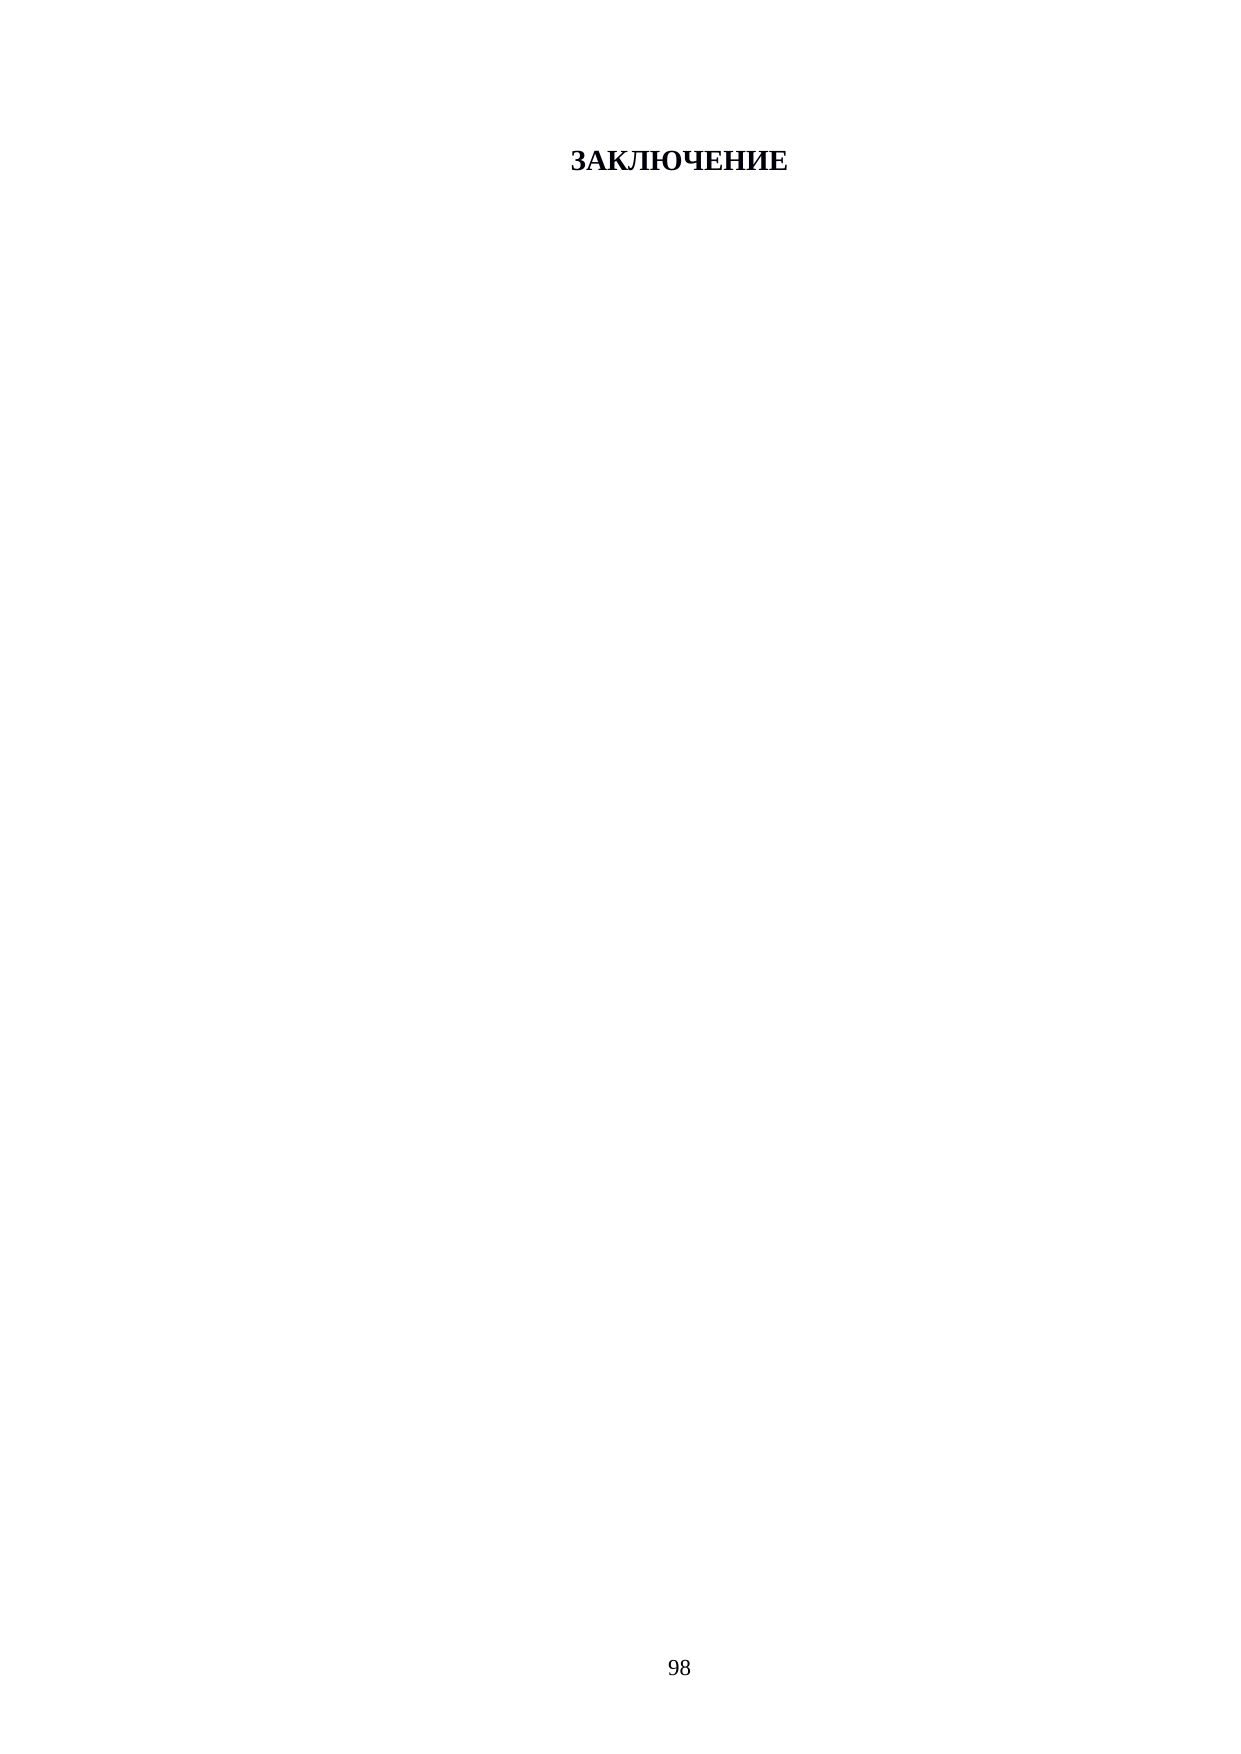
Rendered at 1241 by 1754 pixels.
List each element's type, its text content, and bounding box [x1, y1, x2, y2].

text ЗАКЛЮЧЕНИЕ [177, 143, 1182, 177]
